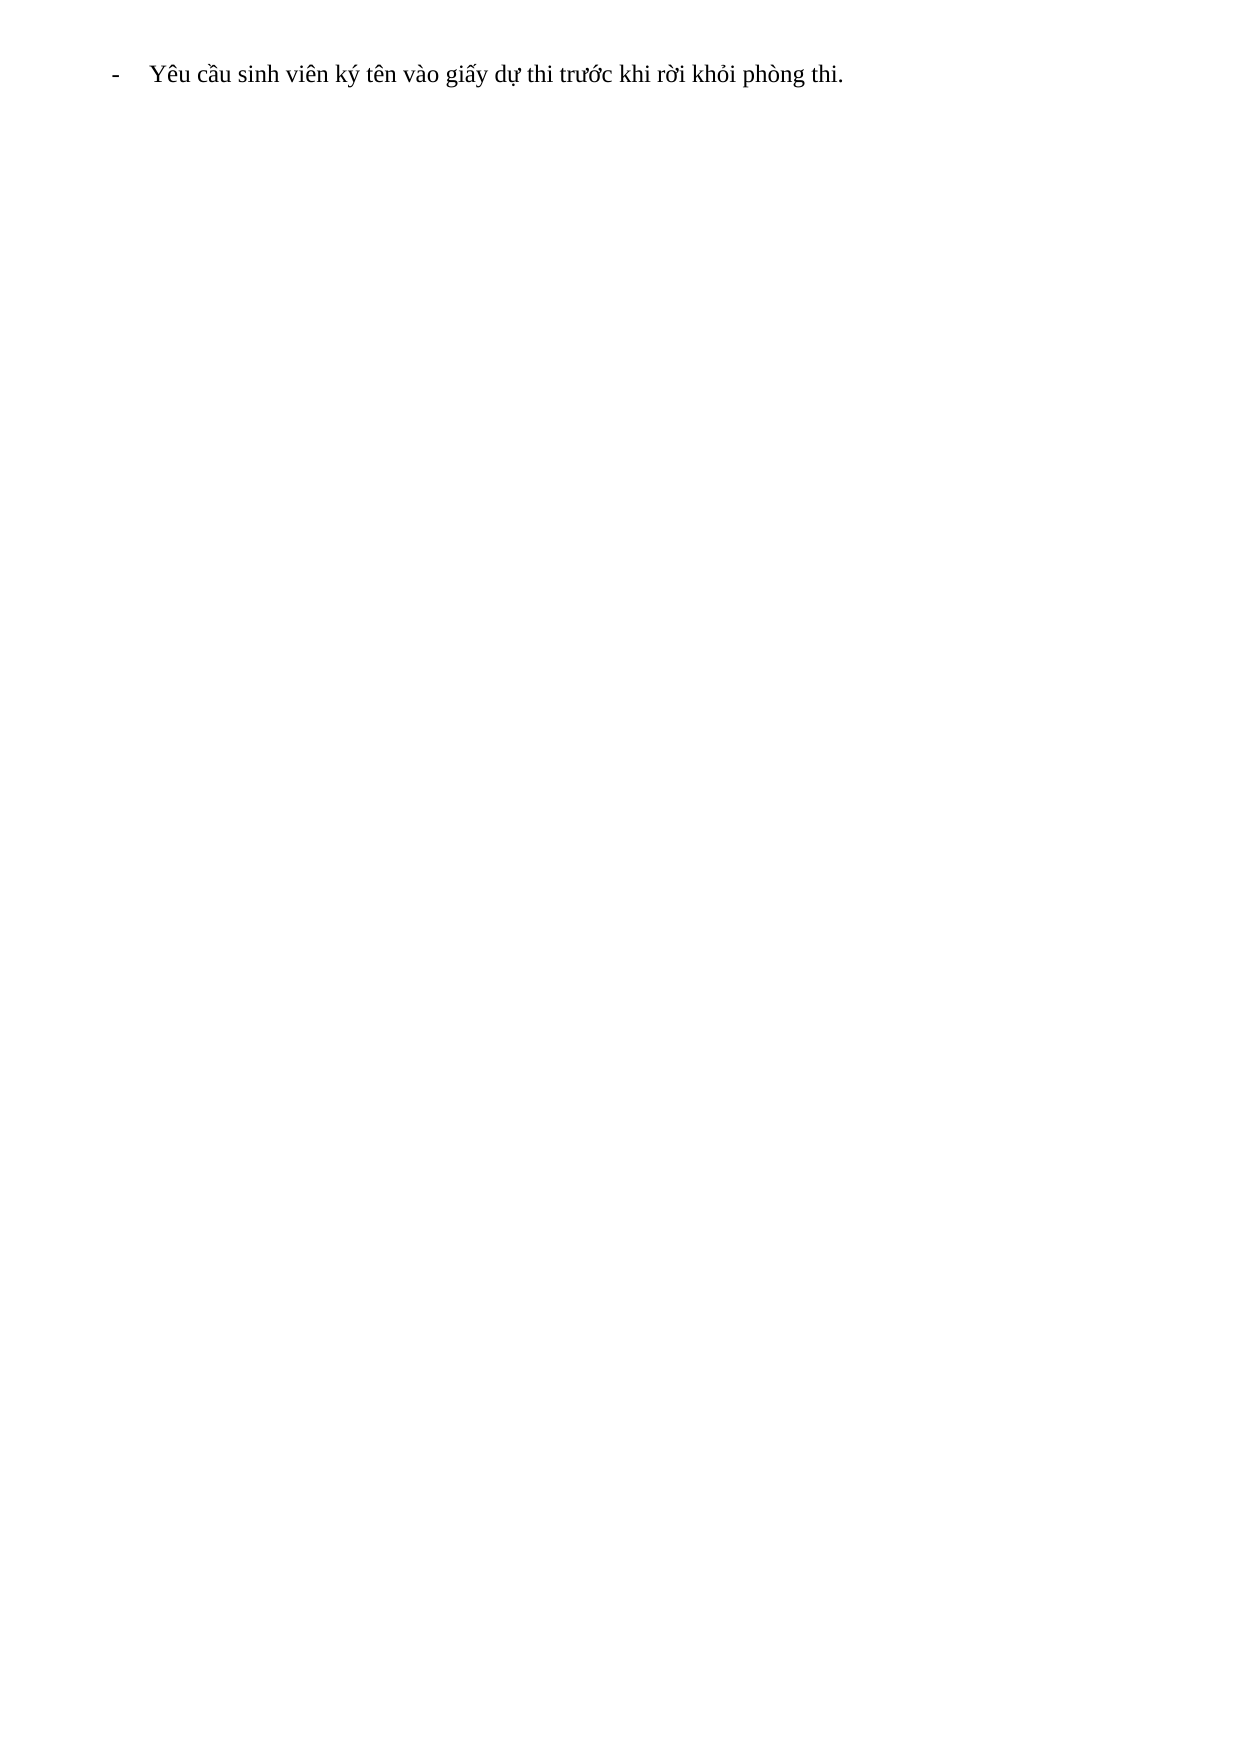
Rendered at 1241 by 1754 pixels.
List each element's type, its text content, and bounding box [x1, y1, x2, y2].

list Yêu cầu sinh viên ký tên vào giấy dự thi trước khi rời khỏi phòng thi. [111, 59, 1166, 88]
